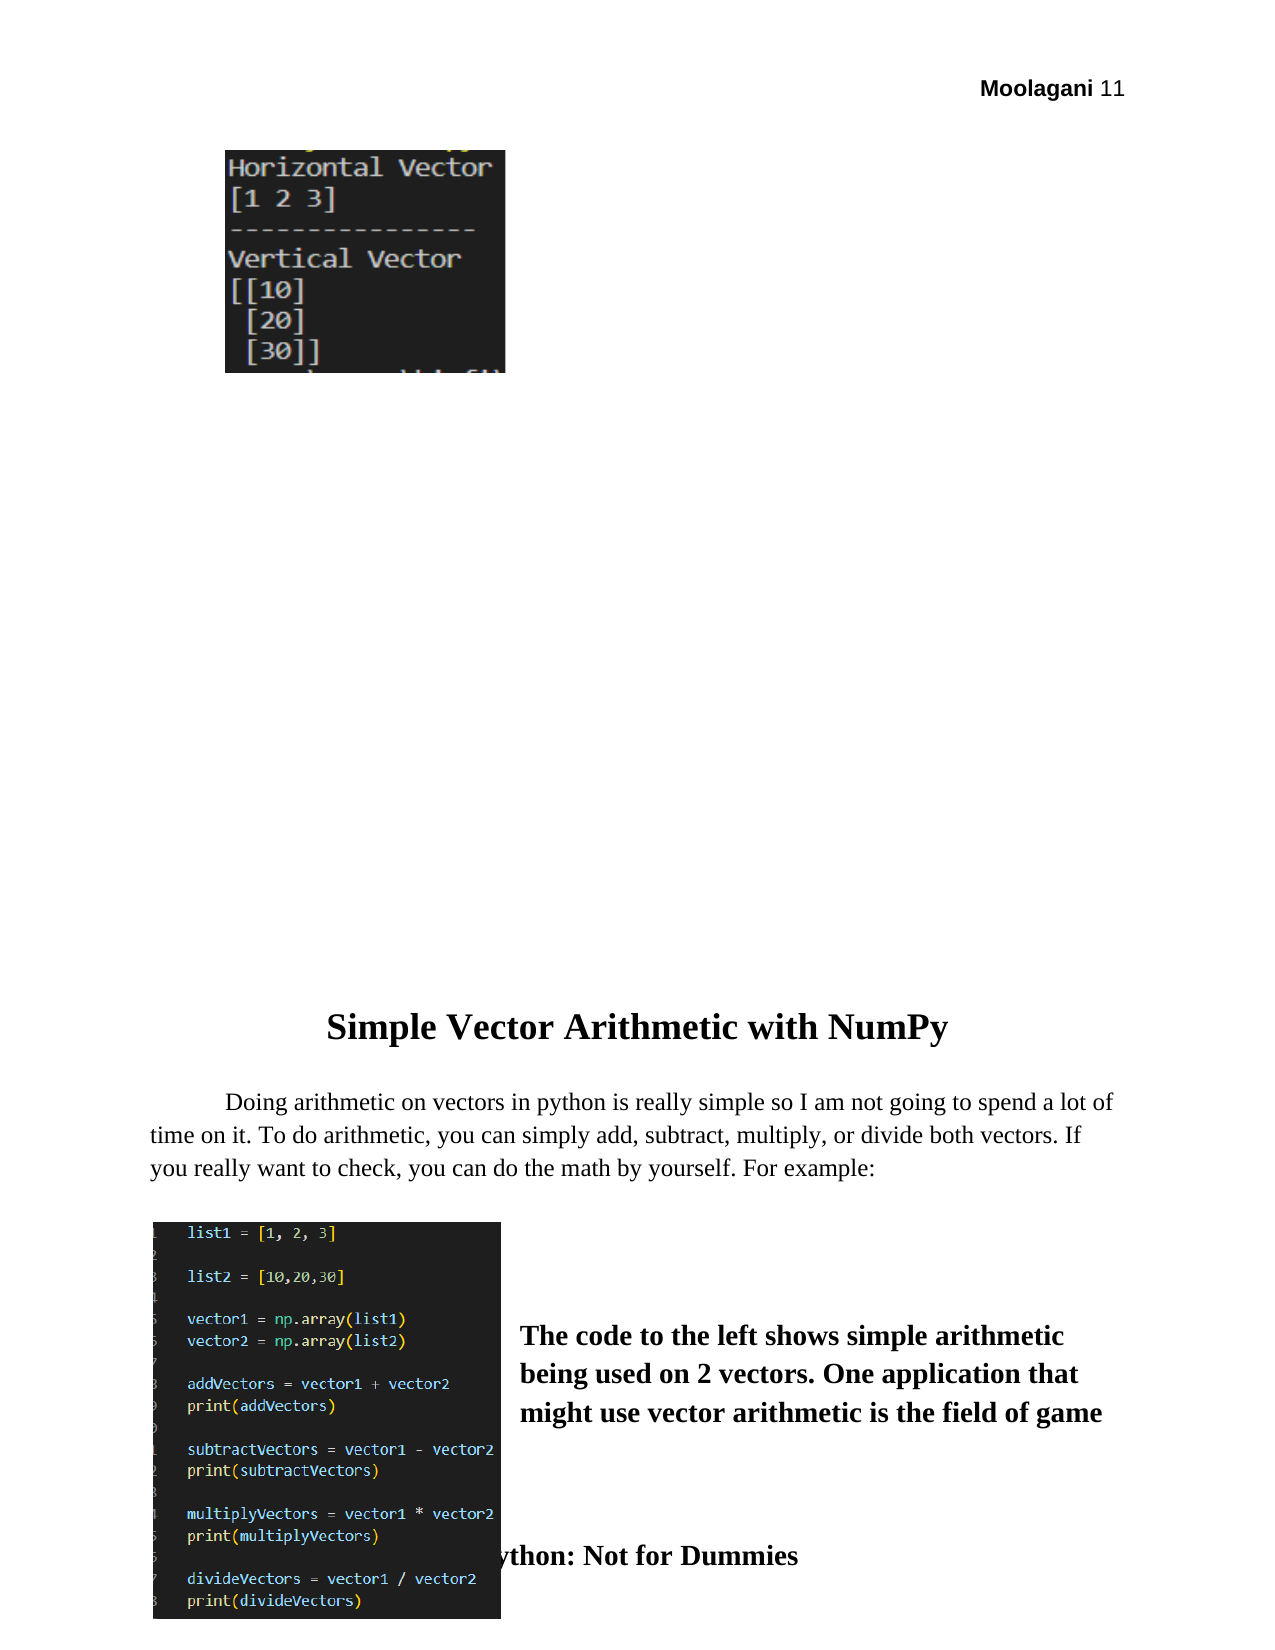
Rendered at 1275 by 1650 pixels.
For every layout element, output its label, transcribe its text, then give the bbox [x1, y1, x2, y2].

picture [225, 150, 506, 373]
text Simple Vector Arithmetic with NumPy [150, 1004, 1125, 1047]
picture [153, 1222, 501, 1619]
text Doing arithmetic on vectors in python is really simple so I am not going to spend a lot of time on it. To do arithmetic, you can simply add, subtract, multiply, or divide both vectors. If you really want to check, you can do the math by yourself. For example: [150, 1087, 1125, 1182]
